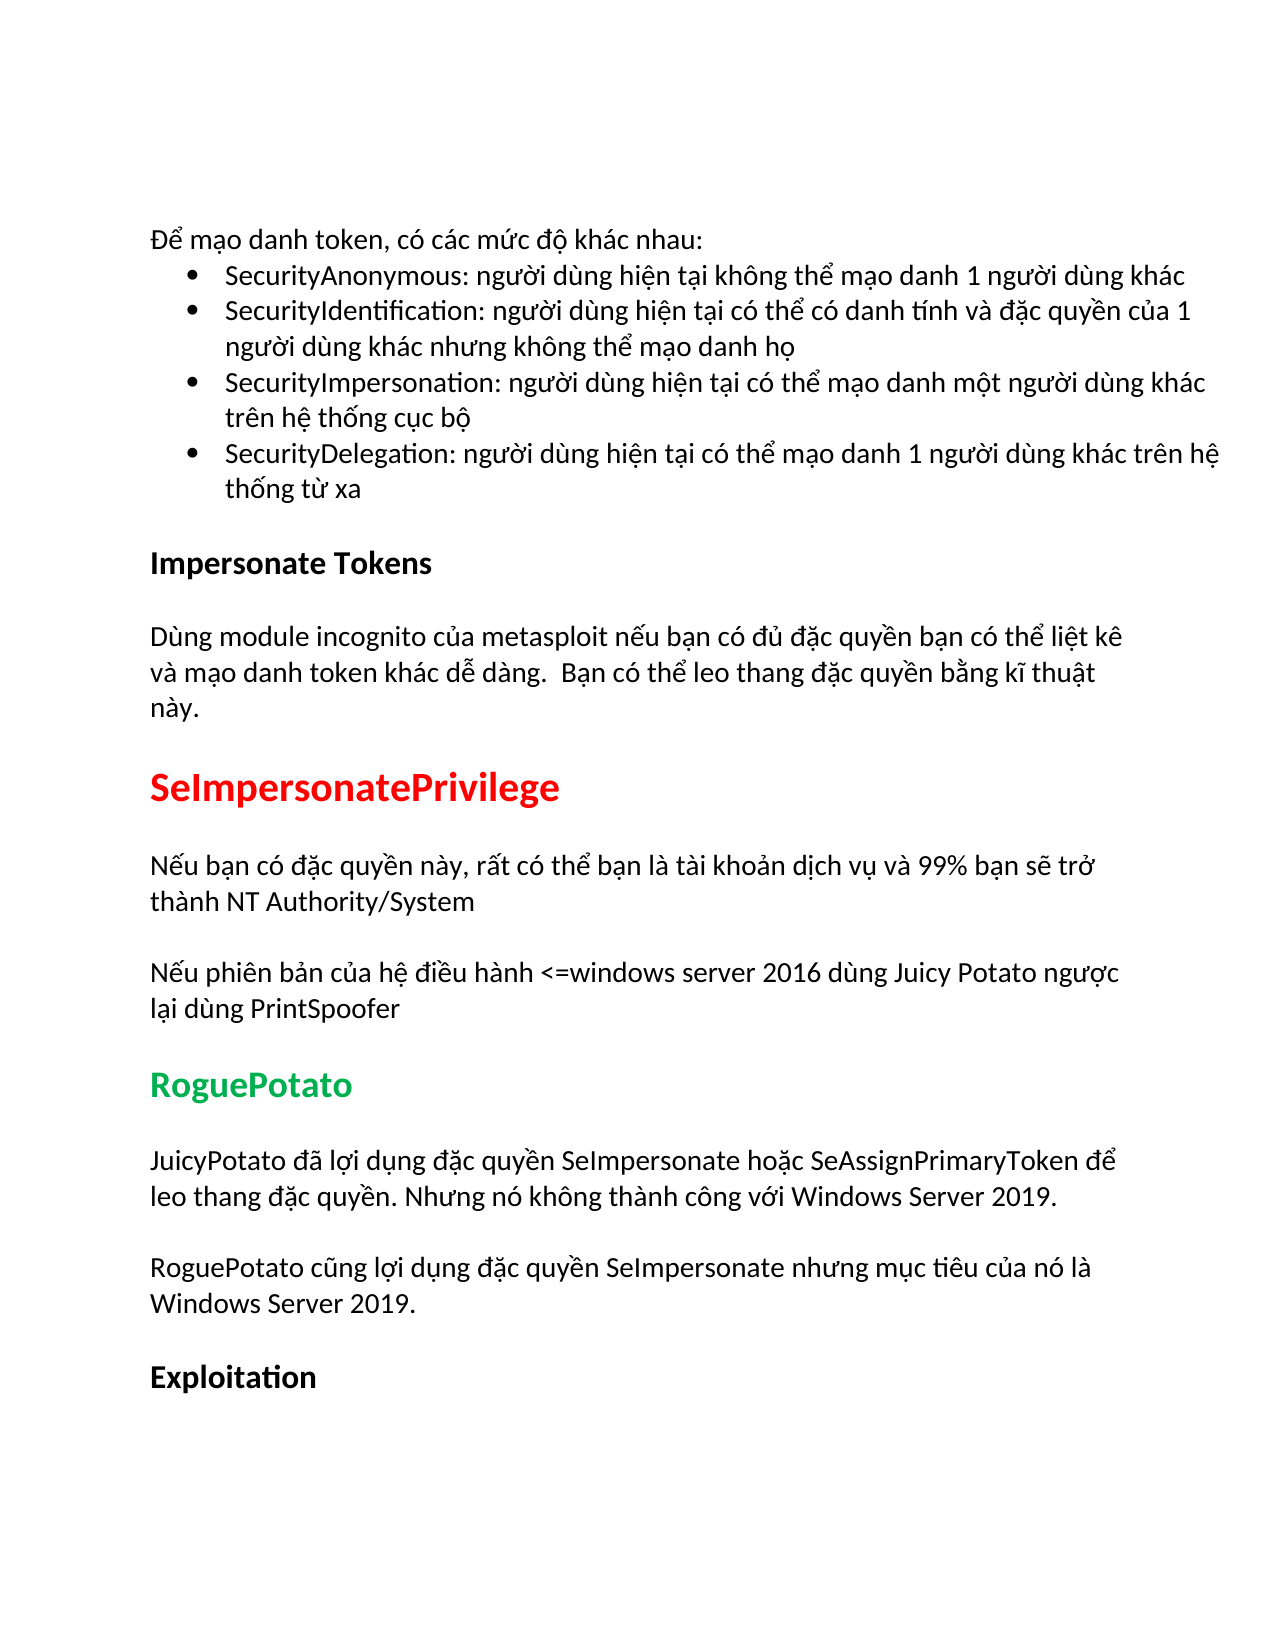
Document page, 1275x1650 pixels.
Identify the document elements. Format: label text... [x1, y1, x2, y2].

text JuicyPotato đã lợi dụng đặc quyền SeImpersonate hoặc SeAssignPrimaryToken để leo thang đặc quyền. Nhưng nó không thành công với Windows Server 2019. [150, 1142, 1125, 1214]
text Nếu bạn có đặc quyền này, rất có thể bạn là tài khoản dịch vụ và 99% bạn sẽ trở thành NT Authority/System [150, 847, 1125, 918]
list SecurityImpersonation: người dùng hiện tại có thể mạo danh một người dùng khác trên hệ thống cục bộ [187, 364, 1228, 435]
text Để mạo danh token, có các mức độ khác nhau: [150, 221, 1228, 257]
list SecurityDelegation: người dùng hiện tại có thể mạo danh 1 người dùng khác trên hệ thống từ xa [187, 435, 1228, 506]
list SecurityIdentification: người dùng hiện tại có thể có danh tính và đặc quyền của 1 người dùng khác nhưng không thể mạo danh họ [187, 292, 1228, 364]
text SeImpersonatePrivilege [150, 761, 1125, 812]
text Exploitation [150, 1356, 1125, 1397]
text Nếu phiên bản của hệ điều hành <=windows server 2016 dùng Juicy Potato ngược lại dùng PrintSpoofer [150, 954, 1125, 1025]
list SecurityAnonymous: người dùng hiện tại không thể mạo danh 1 người dùng khác [187, 257, 1228, 292]
text RoguePotato [150, 1061, 1125, 1107]
text Dùng module incognito của metasploit nếu bạn có đủ đặc quyền bạn có thể liệt kê và mạo danh token khác dễ dàng. Bạn có thể leo thang đặc quyền bằng kĩ thuật này. [150, 618, 1125, 725]
text RoguePotato cũng lợi dụng đặc quyền SeImpersonate nhưng mục tiêu của nó là Windows Server 2019. [150, 1249, 1125, 1321]
text Impersonate Tokens [150, 542, 1125, 583]
